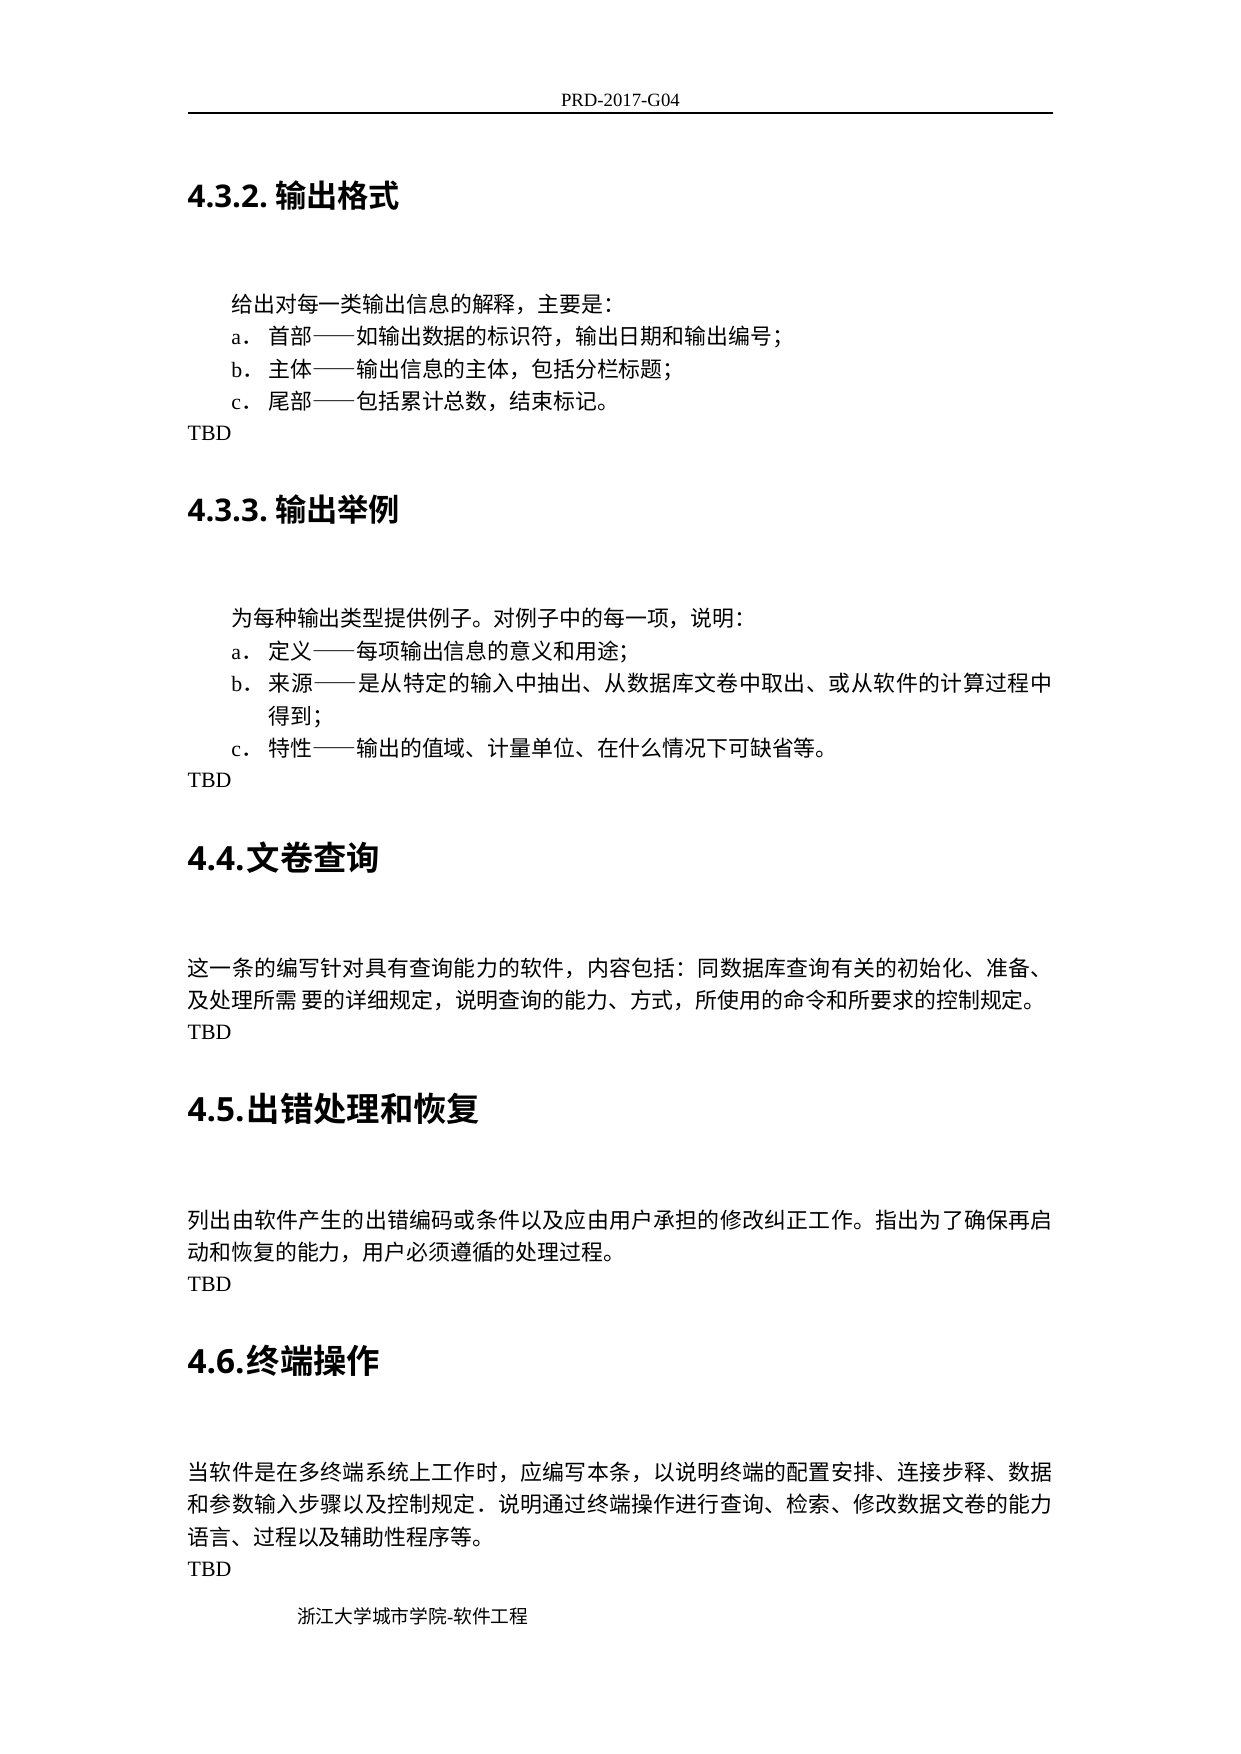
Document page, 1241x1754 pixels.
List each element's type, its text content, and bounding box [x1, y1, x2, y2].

list 定义——每项输出信息的意义和用途； [231, 633, 1053, 666]
text TBD [187, 763, 1053, 796]
text TBD [187, 1267, 1053, 1300]
text TBD [187, 416, 1053, 449]
text 给出对每一类输出信息的解释，主要是： [187, 286, 1053, 319]
subtitle 输出格式 [187, 161, 1053, 226]
list 来源——是从特定的输入中抽出、从数据库文卷中取出、或从软件的计算过程中得到； [231, 666, 1053, 731]
list 尾部——包括累计总数，结束标记。 [231, 384, 1053, 416]
subtitle 文卷查询 [187, 823, 1053, 888]
text 列出由软件产生的出错编码或条件以及应由用户承担的修改纠正工作。指出为了确保再启动和恢复的能力，用户必须遵循的处理过程。 [187, 1202, 1053, 1267]
text 当软件是在多终端系统上工作时，应编写本条，以说明终端的配置安排、连接步释、数据和参数输入步骤以及控制规定．说明通过终端操作进行查询、检索、修改数据文卷的能力、语言、过程以及辅助性程序等。 [187, 1454, 1053, 1552]
text 为每种输出类型提供例子。对例子中的每一项，说明： [187, 601, 1053, 633]
text TBD [187, 1015, 1053, 1048]
list 主体——输出信息的主体，包括分栏标题； [231, 351, 1053, 384]
subtitle 终端操作 [187, 1327, 1053, 1392]
list 特性——输出的值域、计量单位、在什么情况下可缺省等。 [231, 731, 1053, 763]
text TBD [187, 1552, 1053, 1584]
text 这一条的编写针对具有查询能力的软件，内容包括：同数据库查询有关的初始化、准备、及处理所需 要的详细规定，说明查询的能力、方式，所使用的命令和所要求的控制规定。 [187, 950, 1053, 1015]
list 首部——如输出数据的标识符，输出日期和输出编号； [231, 319, 1053, 351]
subtitle 出错处理和恢复 [187, 1075, 1053, 1140]
subtitle 输出举例 [187, 476, 1053, 541]
